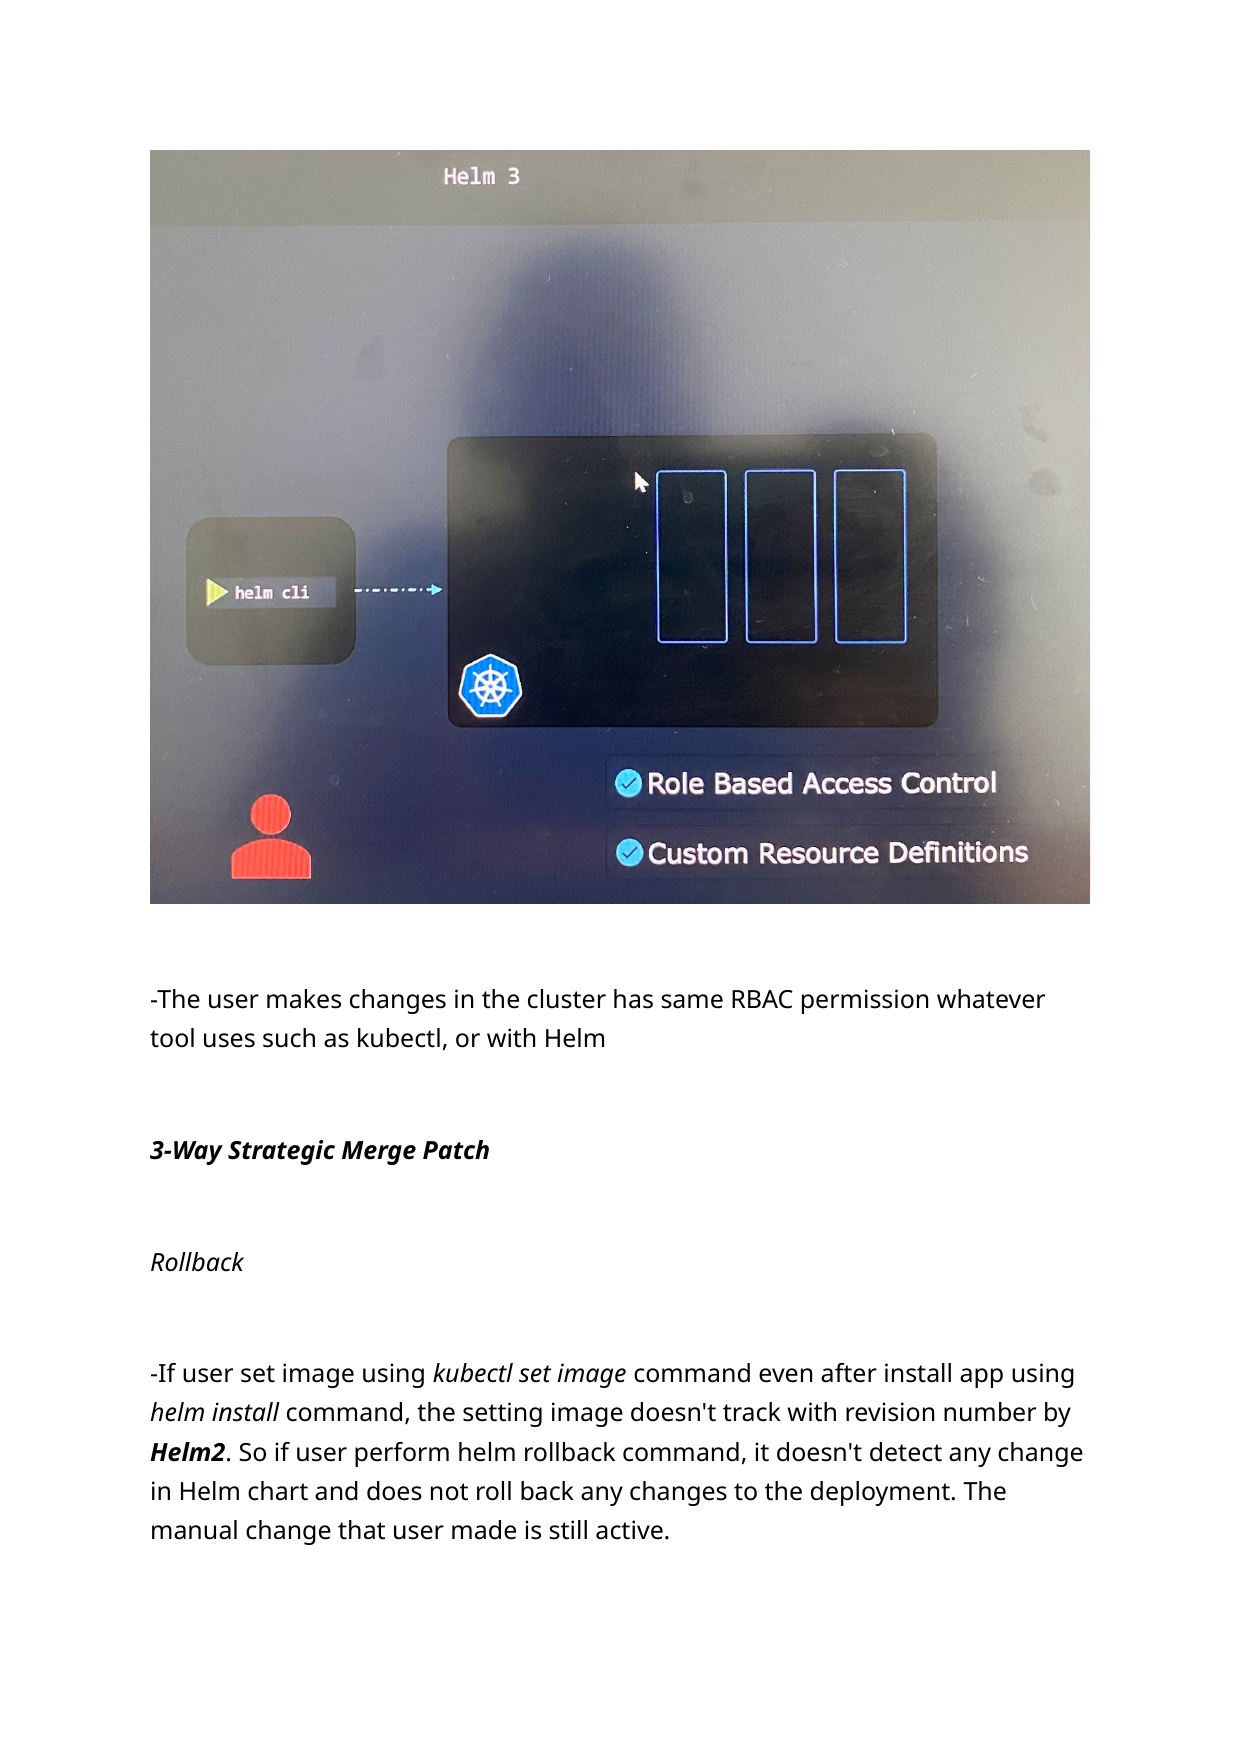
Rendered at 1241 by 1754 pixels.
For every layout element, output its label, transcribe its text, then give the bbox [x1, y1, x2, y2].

text 3-Way Strategic Merge Patch [150, 1132, 1090, 1167]
text -If user set image using kubectl set image command even after install app using helm install command, the setting image doesn't track with revision number by Helm2. So if user perform helm rollback command, it doesn't detect any change in Helm chart and does not roll back any changes to the deployment. The manual change that user made is still active. [150, 1356, 1090, 1547]
picture [150, 150, 1091, 904]
text -The user makes changes in the cluster has same RBAC permission whatever tool uses such as kubectl, or with Helm [150, 982, 1090, 1055]
text Rollback [150, 1244, 1090, 1278]
